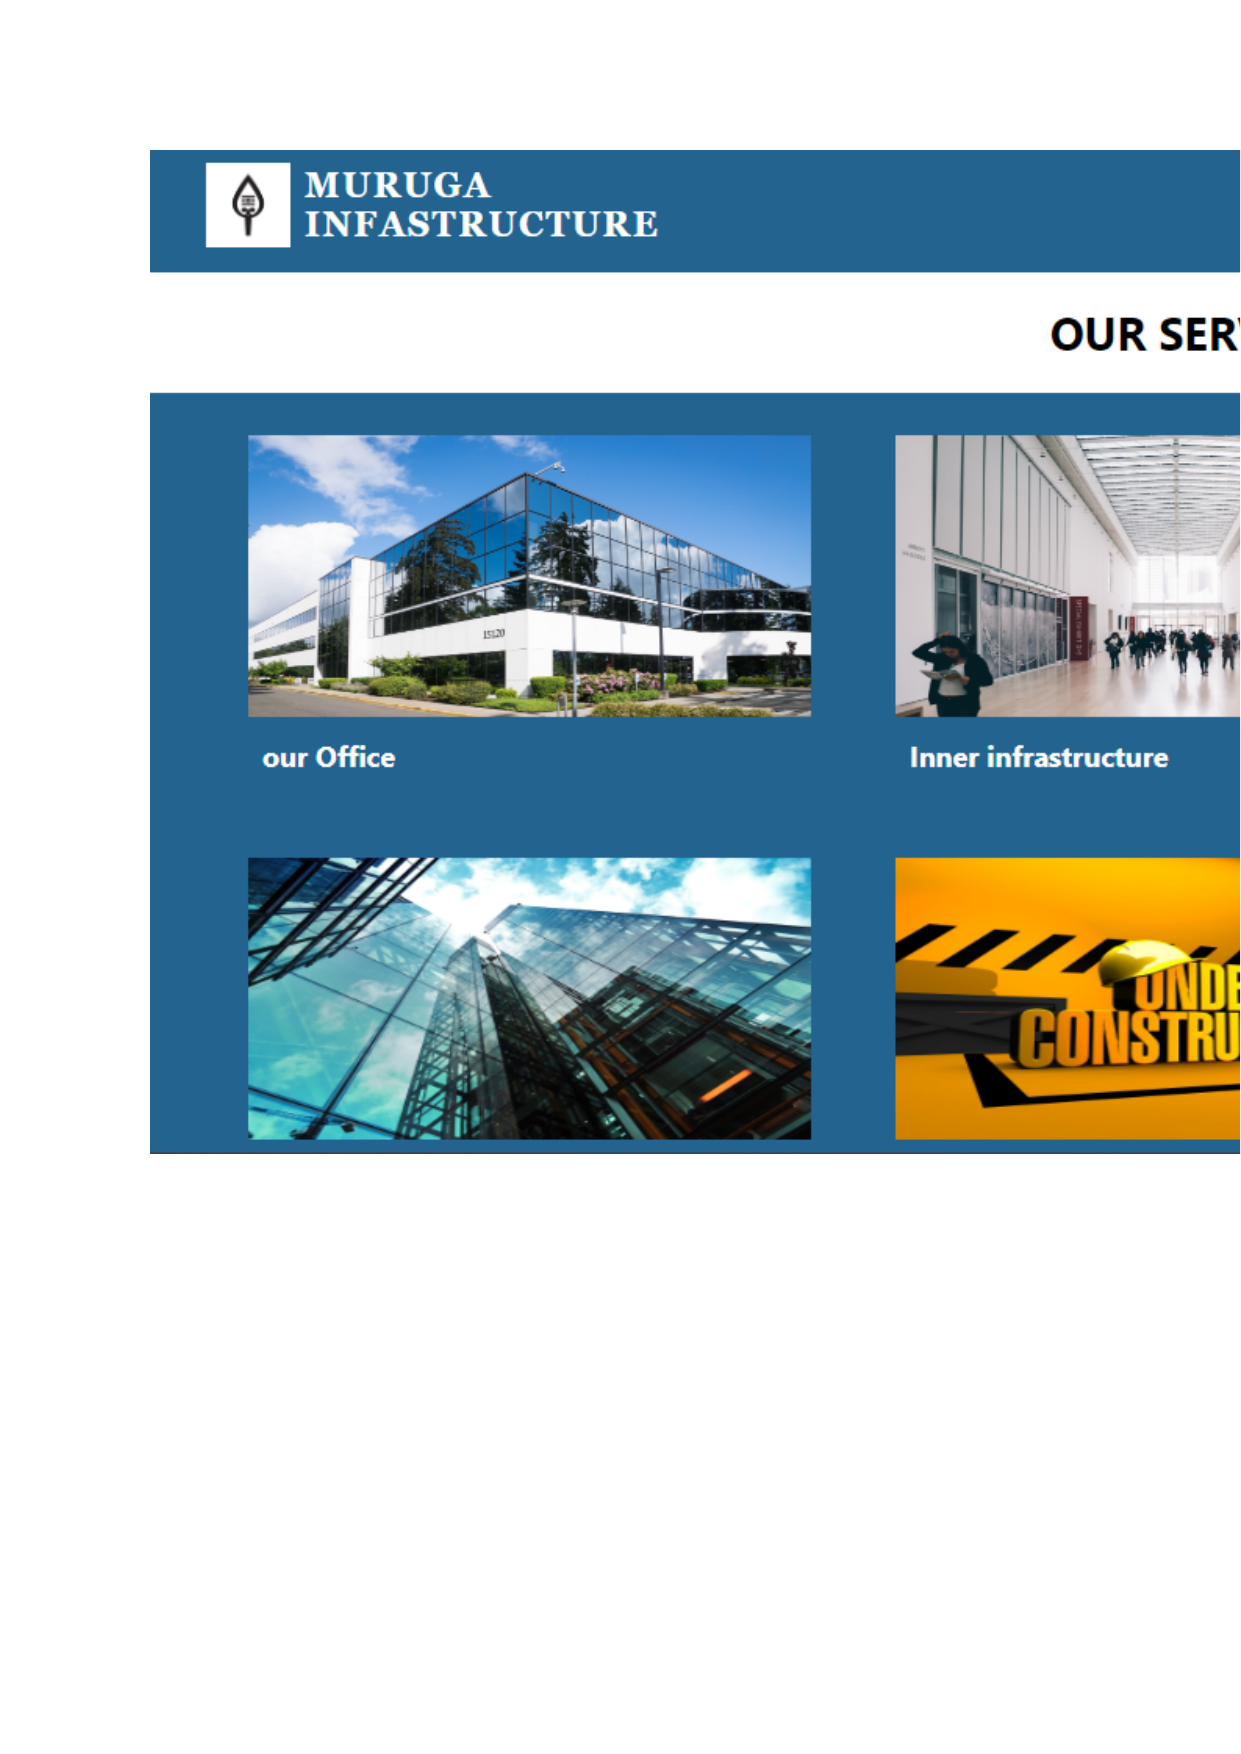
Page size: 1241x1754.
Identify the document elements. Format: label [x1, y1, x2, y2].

picture [150, 150, 1241, 1154]
